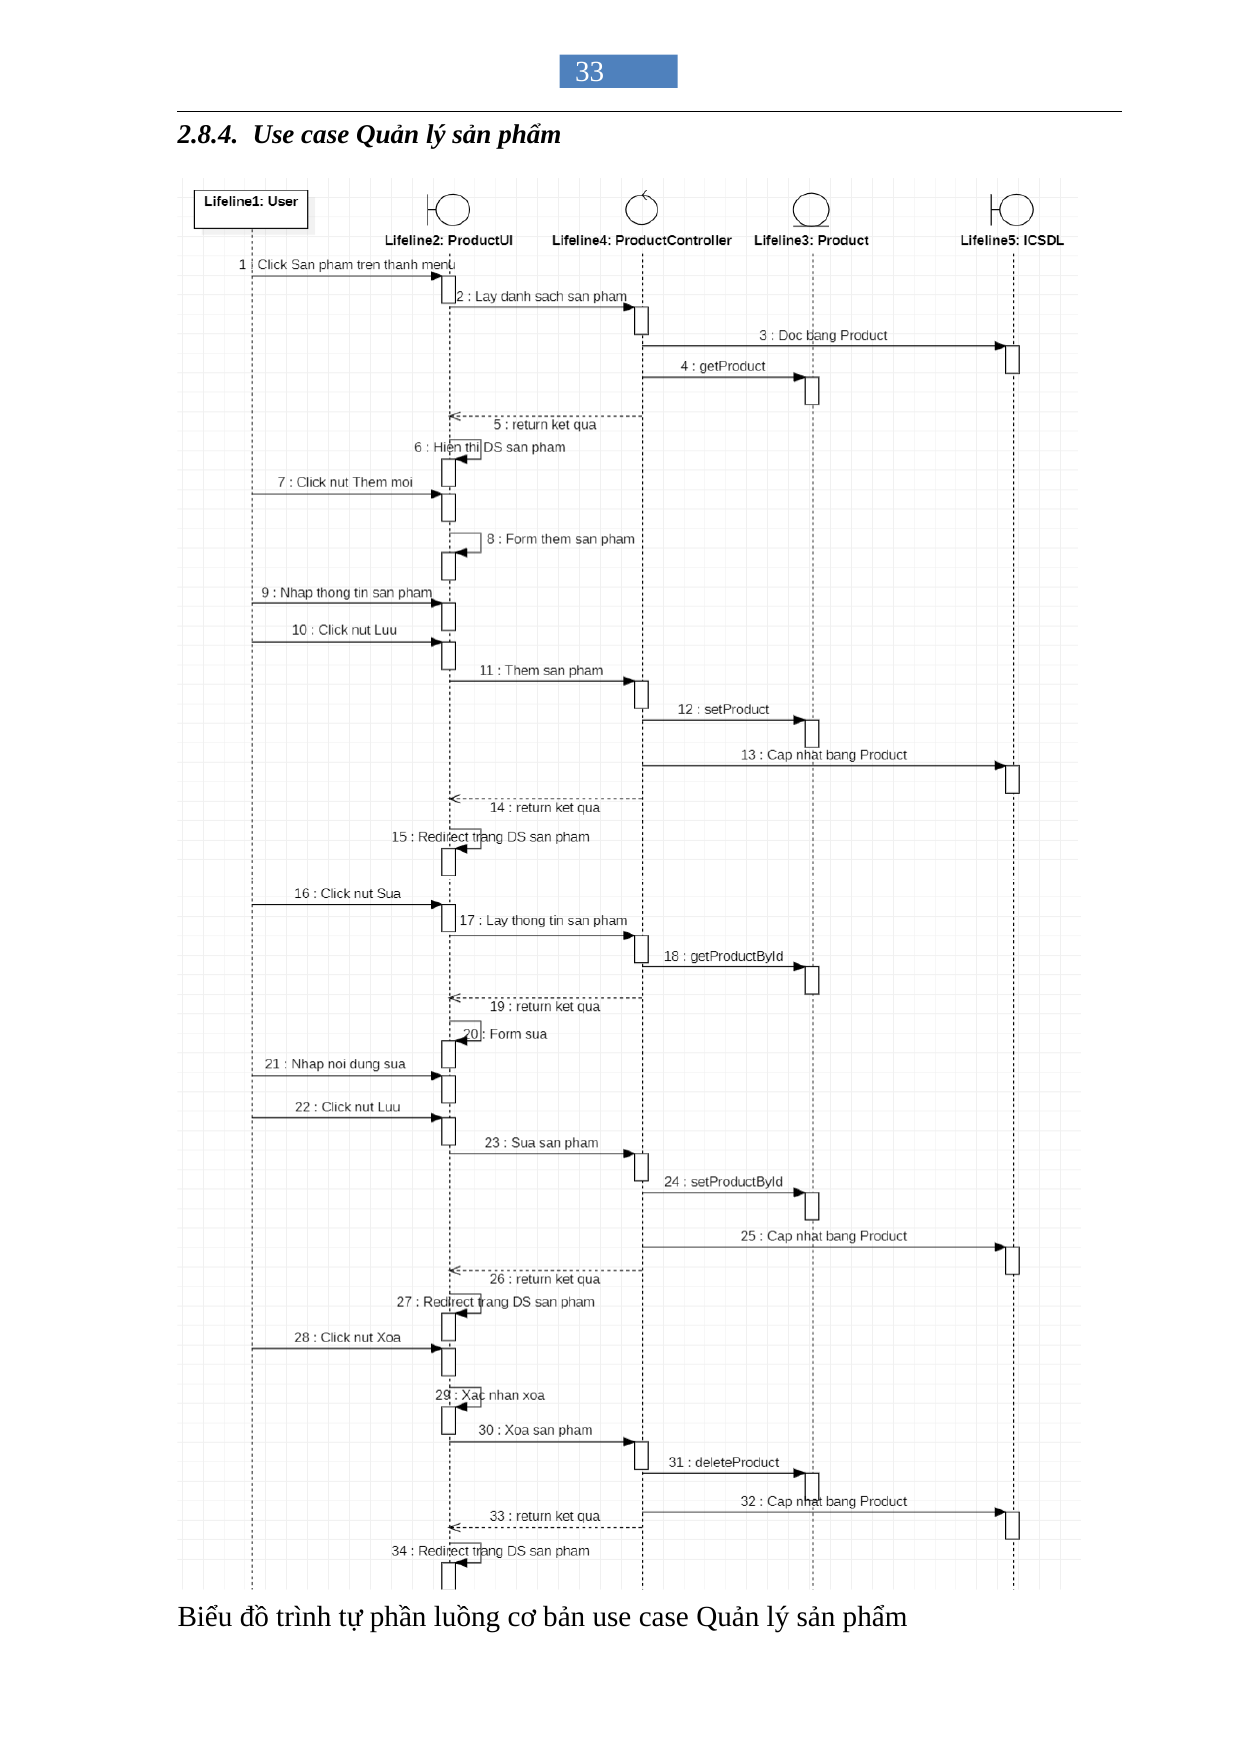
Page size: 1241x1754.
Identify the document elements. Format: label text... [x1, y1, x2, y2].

subtitle Use case Quản lý sản phẩm [177, 118, 1122, 149]
text Biểu đồ trình tự phần luồng cơ bản use case Quản lý sản phẩm [177, 1599, 1122, 1633]
picture [177, 178, 1084, 1590]
